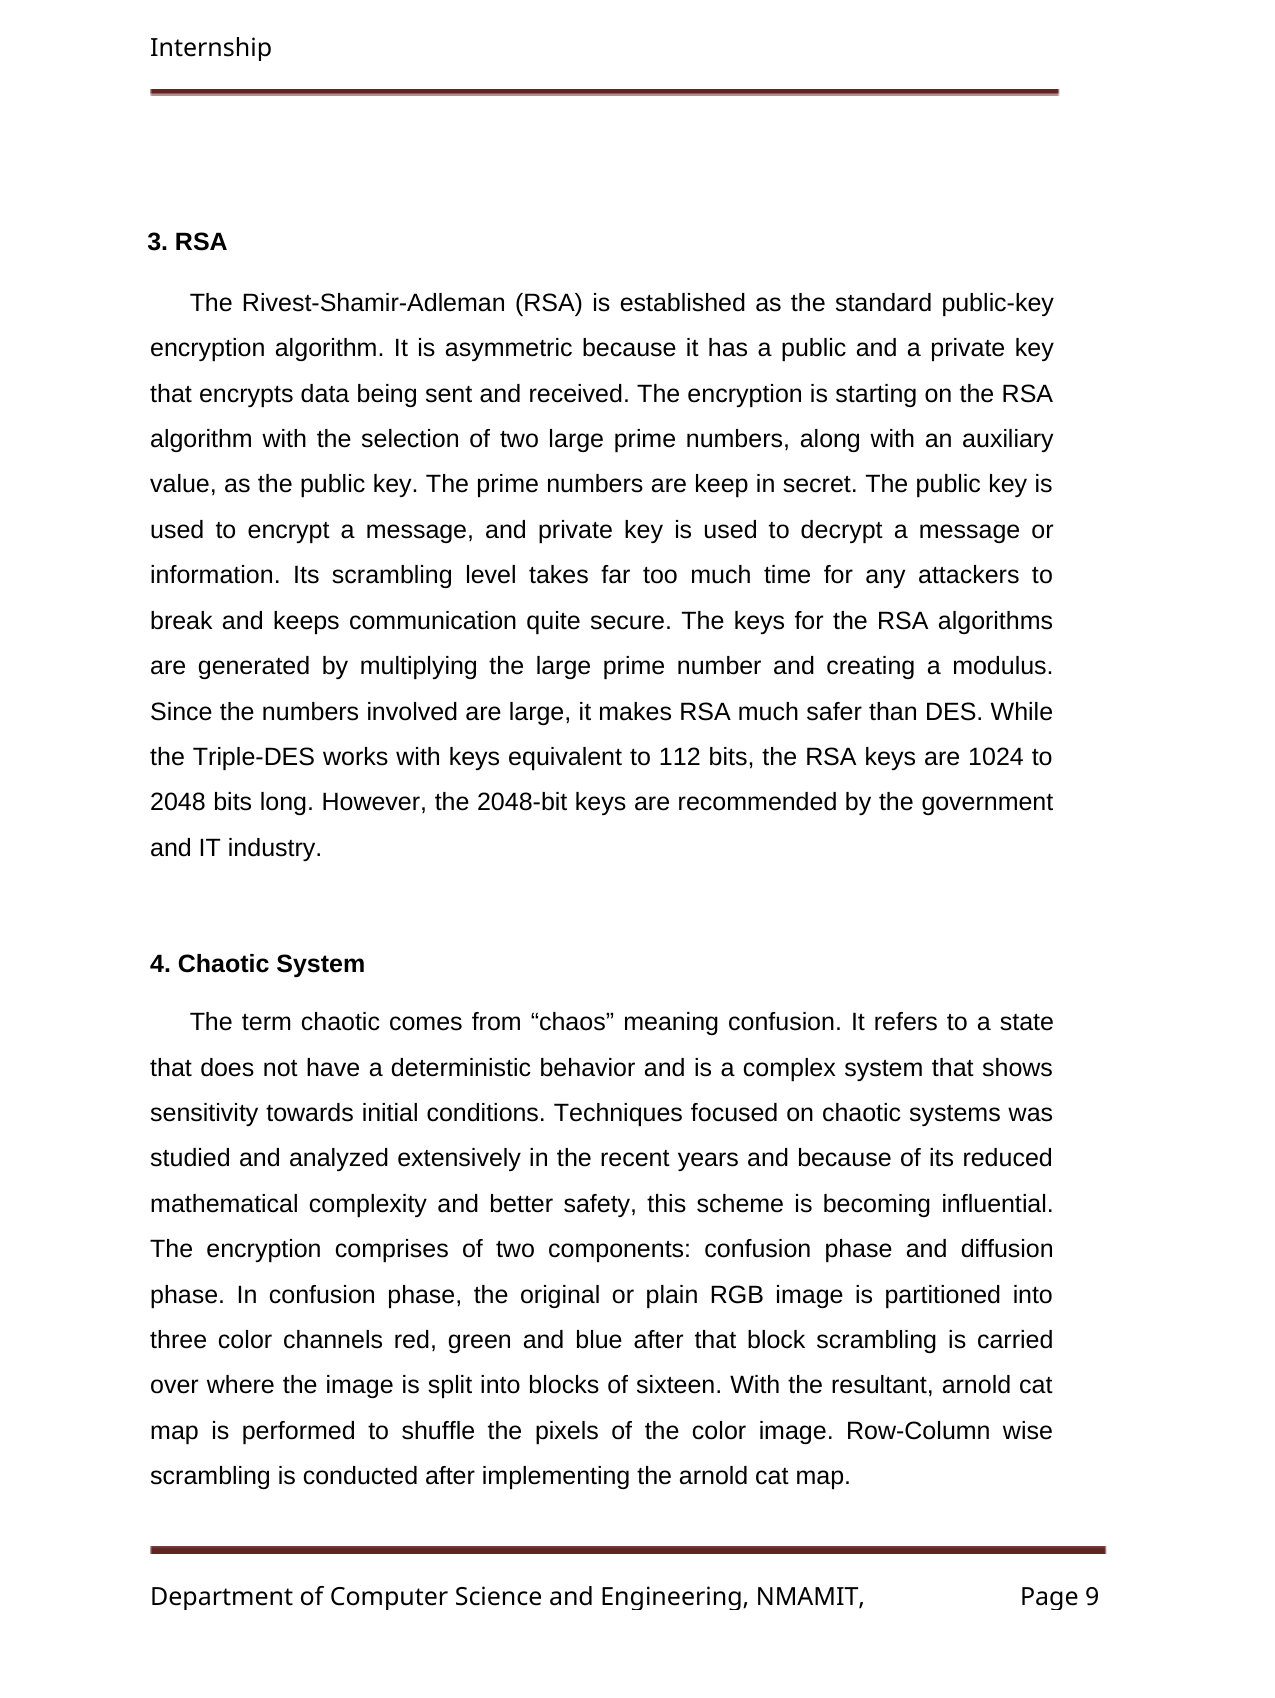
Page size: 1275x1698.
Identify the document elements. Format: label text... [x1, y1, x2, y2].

text The Rivest-Shamir-Adleman (RSA) is established as the standard public-key encryption algorithm. It is asymmetric because it has a public and a private key that encrypts data being sent and received. The encryption is starting on the RSA algorithm with the selection of two large prime numbers, along with an auxiliary value, as the public key. The prime numbers are keep in secret. The public key is used to encrypt a message, and private key is used to decrypt a message or information. Its scrambling level takes far too much time for any attackers to break and keeps communication quite secure. The keys for the RSA algorithms are generated by multiplying the large prime number and creating a modulus. Since the numbers involved are large, it makes RSA much safer than DES. While the Triple-DES works with keys equivalent to 112 bits, the RSA keys are 1024 to 2048 bits long. However, the 2048-bit keys are recommended by the government and IT industry. [150, 288, 1055, 862]
text 4. Chaotic System [150, 949, 1055, 978]
text The term chaotic comes from “chaos” meaning confusion. It refers to a state that does not have a deterministic behavior and is a complex system that shows sensitivity towards initial conditions. Techniques focused on chaotic systems was studied and analyzed extensively in the recent years and because of its reduced mathematical complexity and better safety, this scheme is becoming influential. The encryption comprises of two components: confusion phase and diffusion phase. In confusion phase, the original or plain RGB image is partitioned into three color channels red, green and blue after that block scrambling is carried over where the image is split into blocks of sixteen. With the resultant, arnold cat map is performed to shuffle the pixels of the color image. Row-Column wise scrambling is conducted after implementing the arnold cat map. [150, 1007, 1055, 1490]
picture [150, 1546, 1107, 1554]
picture [150, 89, 1060, 96]
text 3. RSA [114, 227, 1055, 255]
